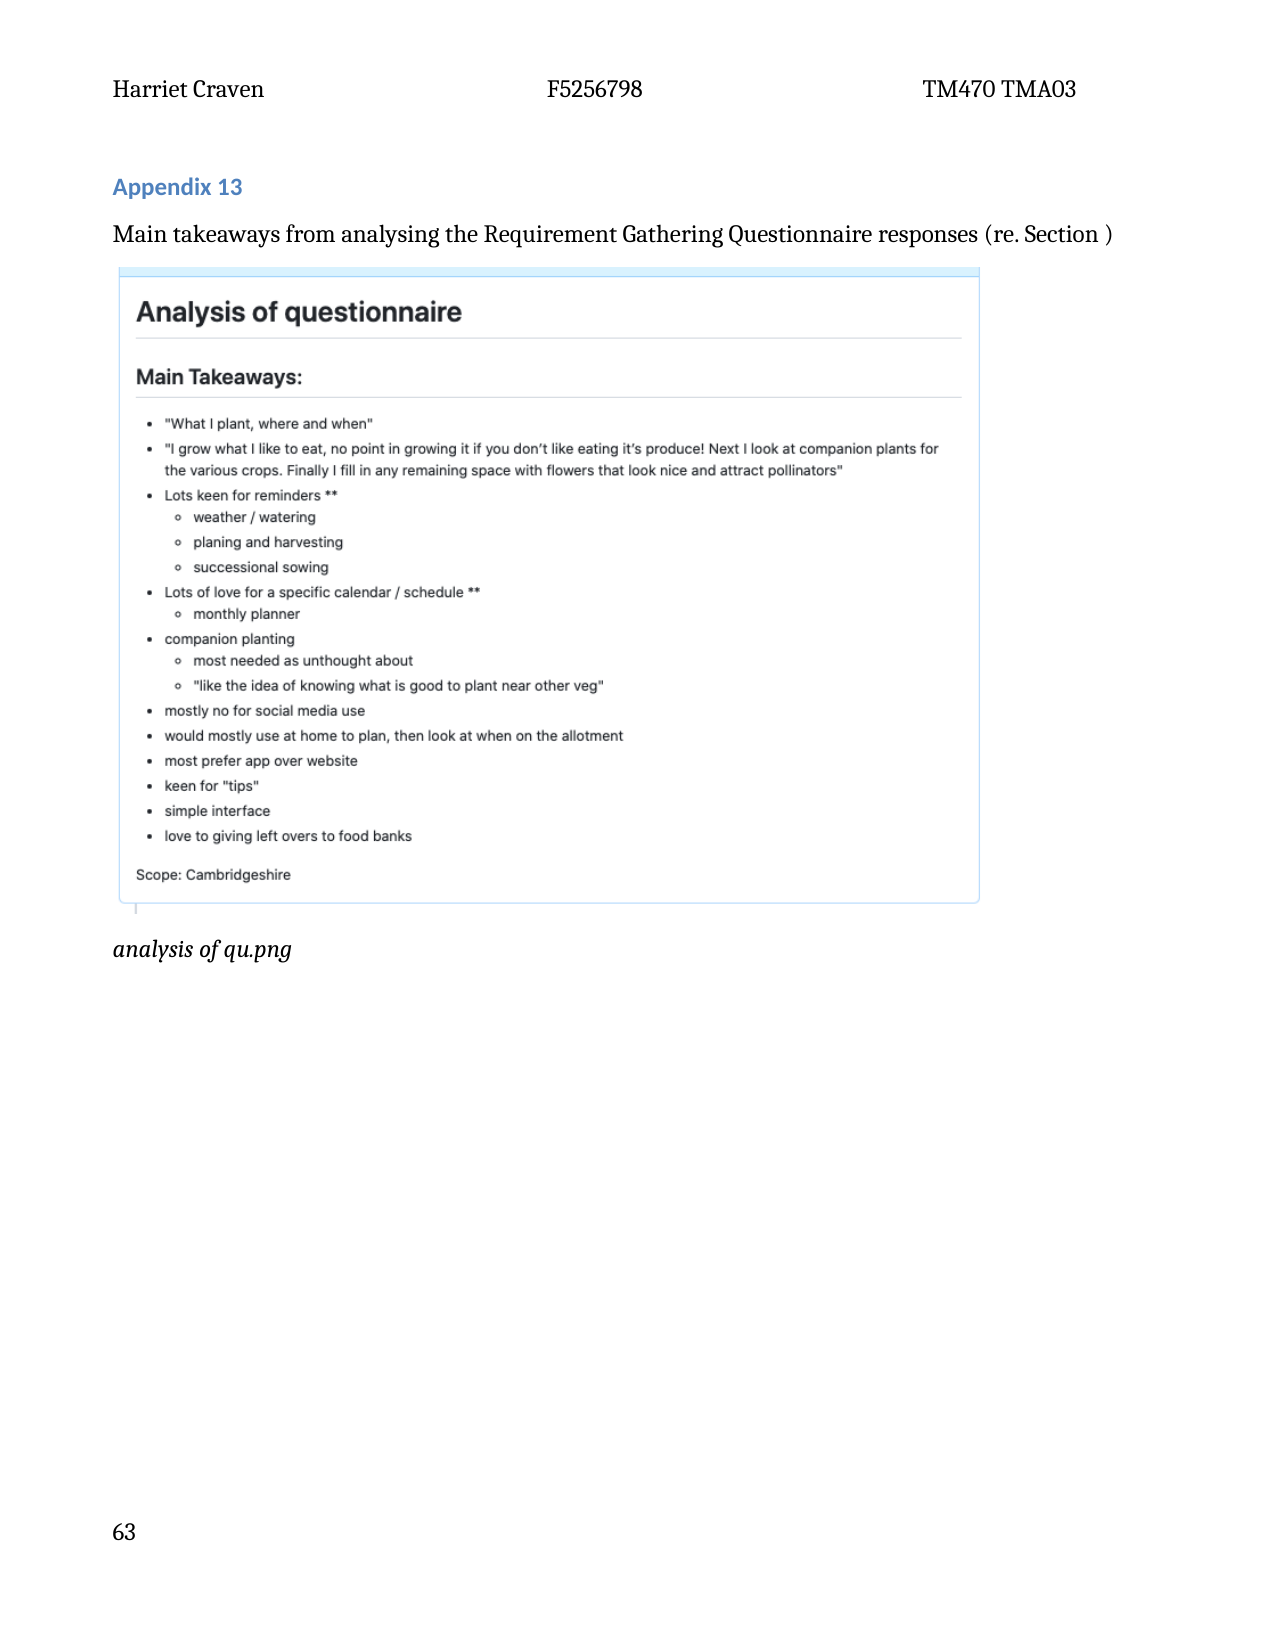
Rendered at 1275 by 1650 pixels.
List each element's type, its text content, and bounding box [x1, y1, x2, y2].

picture [112, 267, 988, 914]
text analysis of qu.png [112, 935, 1162, 963]
text Main takeaways from analysing the Requirement Gathering Questionnaire responses (re. Section ) [112, 220, 1162, 249]
subtitle Appendix 13 [112, 171, 1162, 201]
